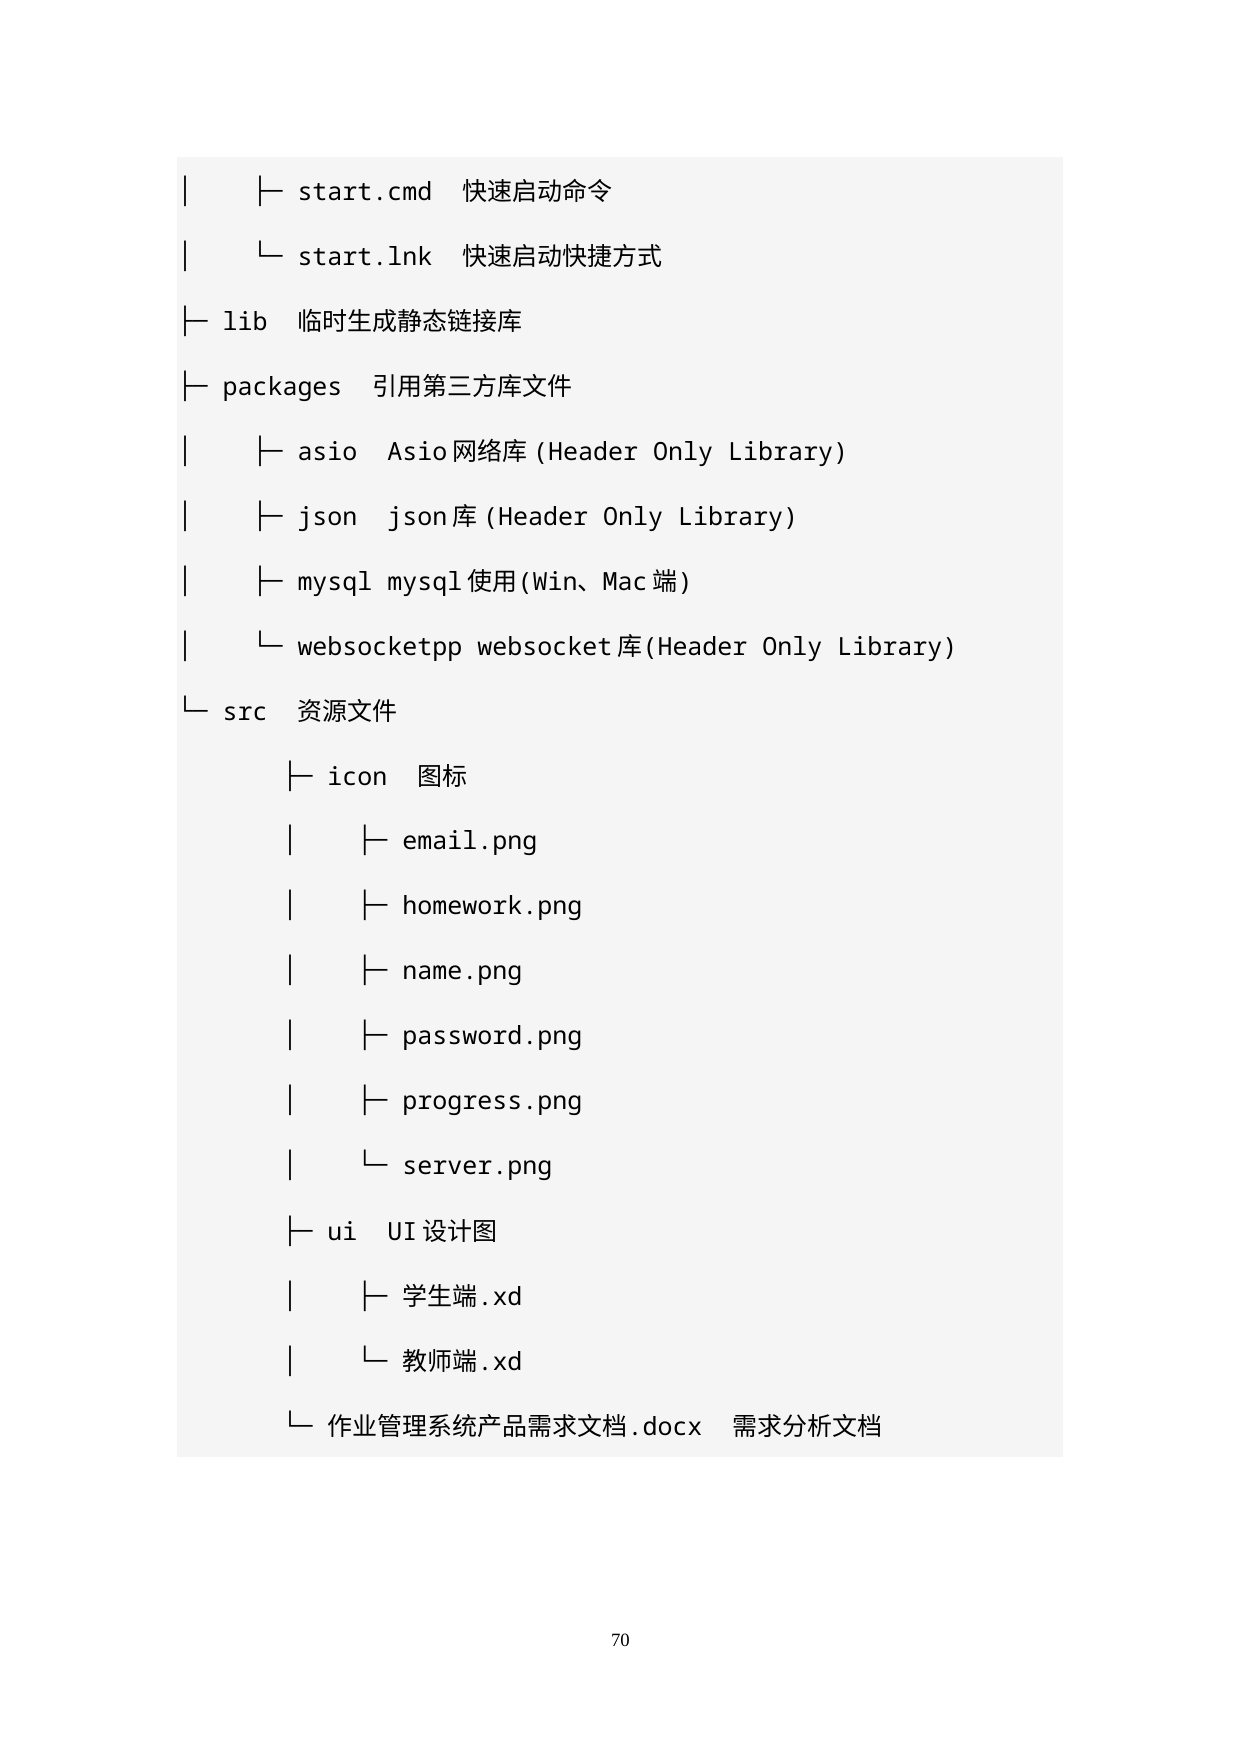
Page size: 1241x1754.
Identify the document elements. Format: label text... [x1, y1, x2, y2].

text │ └─ start.lnk 快速启动快捷方式 [177, 222, 1063, 287]
text │ ├─ password.png [177, 1002, 1063, 1067]
text │ ├─ start.cmd 快速启动命令 [177, 157, 1063, 222]
text ├─ ui UI设计图 [177, 1197, 1063, 1262]
text │ └─ server.png [177, 1132, 1063, 1197]
text │ ├─ mysql mysql使用(Win、Mac端) [177, 547, 1063, 612]
text │ └─ 教师端.xd [177, 1327, 1063, 1392]
text │ └─ websocketpp websocket库(Header Only Library) [177, 612, 1063, 677]
text │ ├─ json json库 (Header Only Library) [177, 482, 1063, 547]
text │ ├─ asio Asio网络库 (Header Only Library) [177, 417, 1063, 482]
text │ ├─ email.png [177, 807, 1063, 872]
text ├─ packages 引用第三方库文件 [177, 352, 1063, 417]
text ├─ icon 图标 [177, 742, 1063, 807]
text │ ├─ homework.png [177, 872, 1063, 937]
text └─ 作业管理系统产品需求文档.docx 需求分析文档 [177, 1392, 1063, 1457]
text │ ├─ progress.png [177, 1067, 1063, 1132]
text └─ src 资源文件 [177, 677, 1063, 742]
text │ ├─ name.png [177, 937, 1063, 1002]
text │ ├─ 学生端.xd [177, 1262, 1063, 1327]
text ├─ lib 临时生成静态链接库 [177, 287, 1063, 352]
